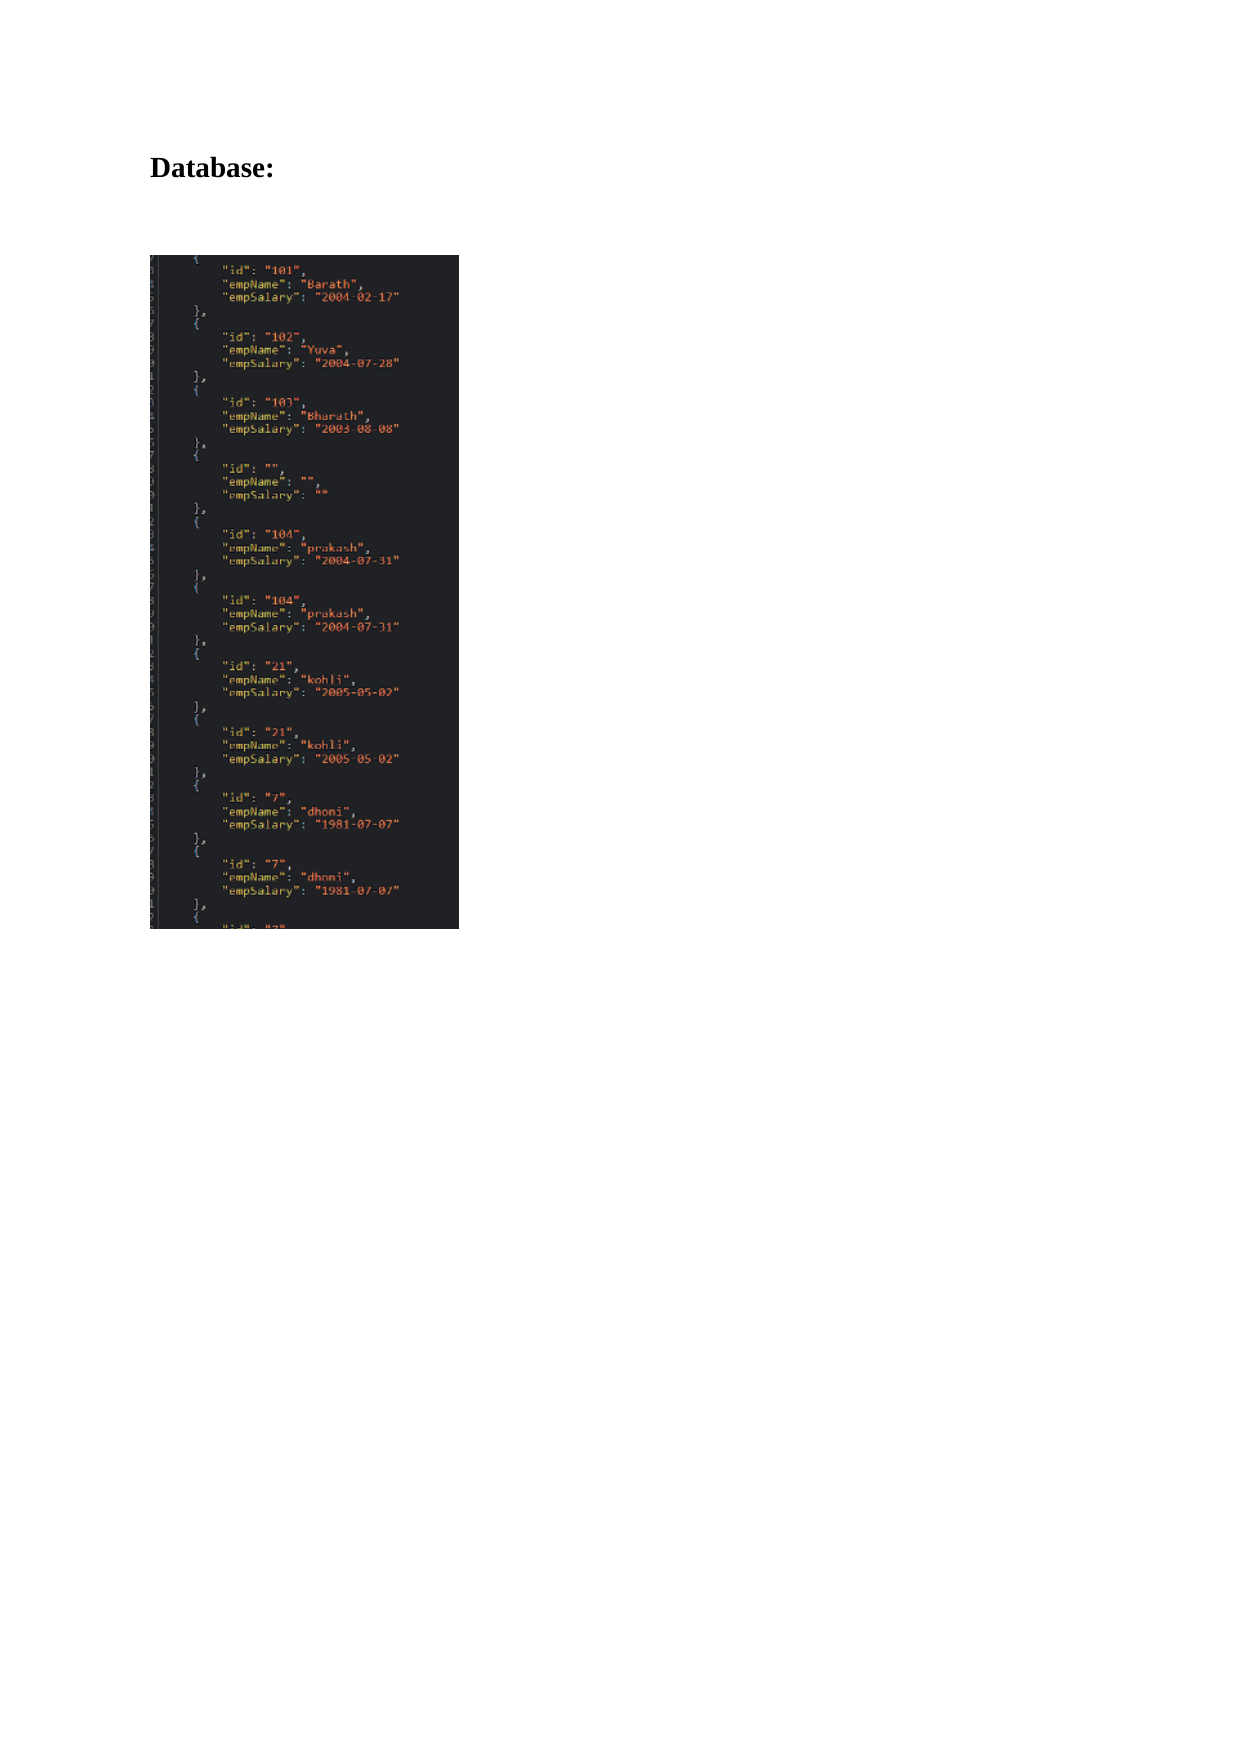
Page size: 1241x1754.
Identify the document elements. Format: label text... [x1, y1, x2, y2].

text Database: [150, 150, 1090, 183]
picture [150, 255, 459, 929]
